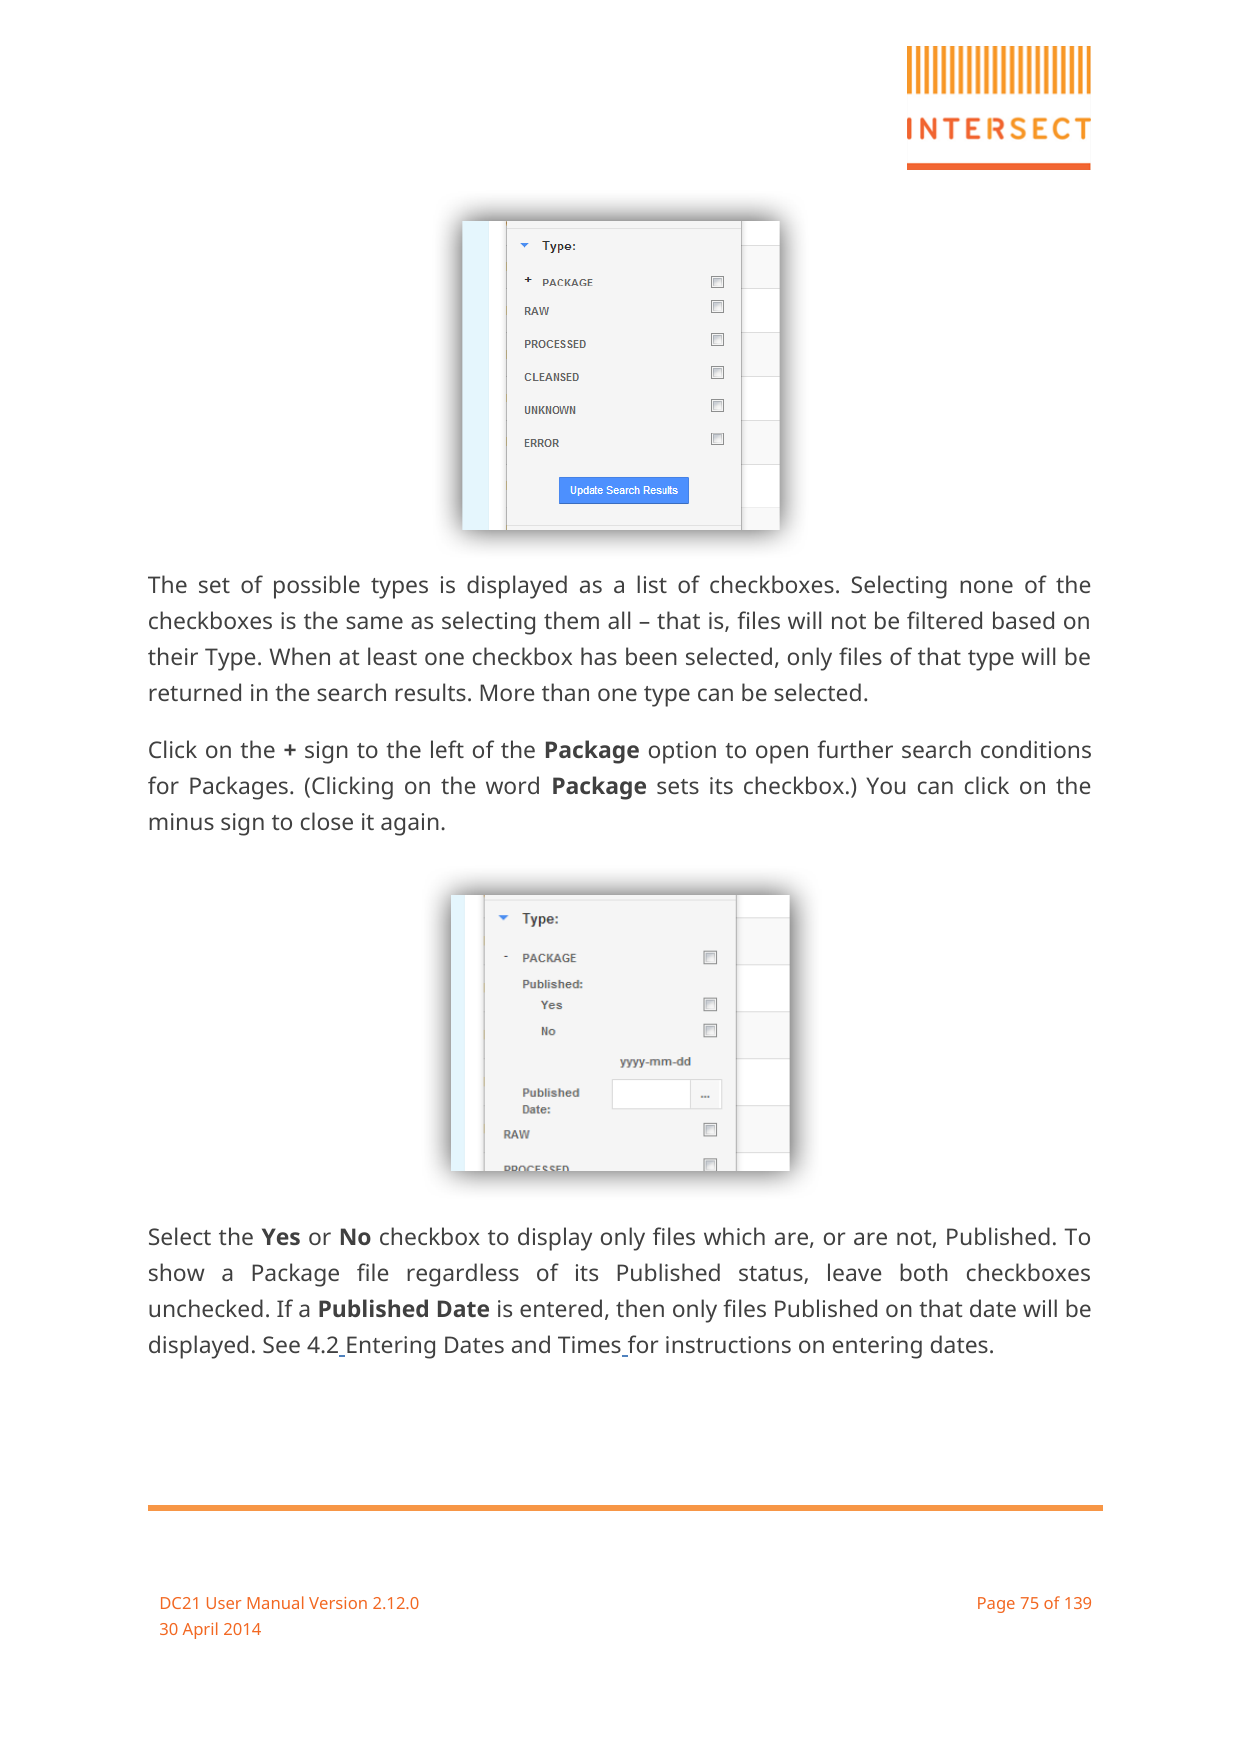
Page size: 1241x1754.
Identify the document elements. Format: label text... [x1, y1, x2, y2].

text The set of possible types is displayed as a list of checkboxes. Selecting none of the checkboxes is the same as selecting them all – that is, files will not be filtered based on their Type. When at least one checkbox has been selected, only files of that type will be returned in the search results. More than one type can be selected. [148, 569, 1092, 708]
picture [462, 221, 780, 530]
picture [451, 895, 790, 1171]
picture [905, 44, 1093, 172]
text Select the Yes or No checkbox to display only files which are, or are not, Published. To show a Package file regardless of its Published status, leave both checkboxes unchecked. If a Published Date is entered, then only files Published on that date will be displayed. See 4.2 Entering Dates and Times for instructions on entering dates. [148, 1221, 1092, 1360]
text Click on the + sign to the left of the Package option to open further search conditions for Packages. (Clicking on the word Package sets its checkbox.) You can click on the minus sign to close it again. [148, 734, 1092, 837]
